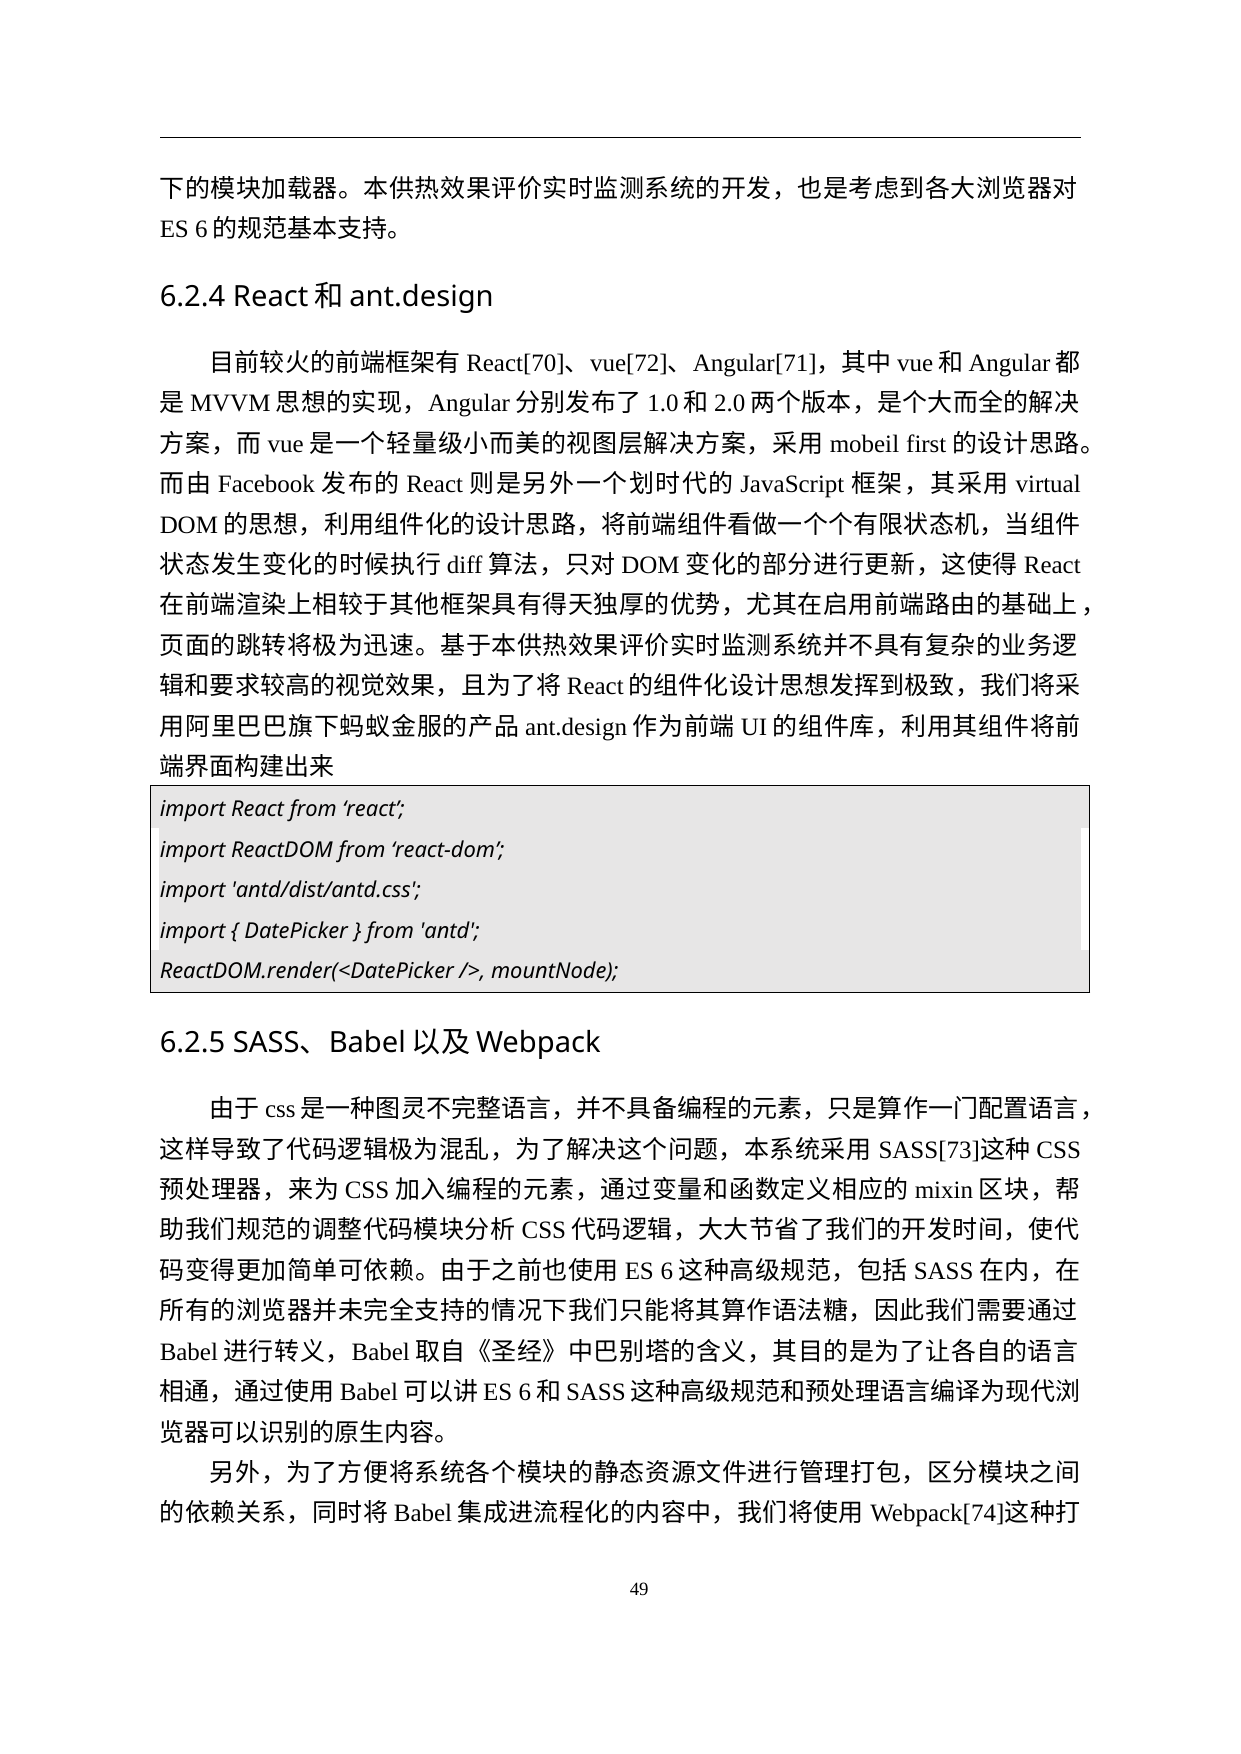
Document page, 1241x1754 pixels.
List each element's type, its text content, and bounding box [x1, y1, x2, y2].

text import ReactDOM from ‘react-dom’; [159, 828, 1081, 869]
subtitle 6.2.4 React和ant.design [159, 253, 1081, 334]
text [159, 1450, 1081, 1531]
text 由于css是一种图灵不完整语言，并不具备编程的元素，只是算作一门配置语言，这样导致了代码逻辑极为混乱，为了解决这个问题，本系统采用SASS[73]这种CSS预处理器，来为CSS加入编程的元素，通过变量和函数定义相应的mixin区块，帮助我们规范的调整代码模块分析CSS代码逻辑，大大节省了我们的开发时间，使代码变得更加简单可依赖。由于之前也使用ES 6这种高级规范，包括SASS在内，在所有的浏览器并未完全支持的情况下我们只能将其算作语法糖，因此我们需要通过Babel进行转义，Babel取自《圣经》中巴别塔的含义，其目的是为了让各自的语言相通，通过使用Babel可以讲ES 6和SASS这种高级规范和预处理语言编译为现代浏览器可以识别的原生内容。 [159, 1087, 1081, 1450]
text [159, 166, 1081, 247]
text 目前较火的前端框架有React[70]、vue[72]、Angular[71]，其中vue和Angular都是MVVM思想的实现，Angular分别发布了1.0和2.0两个版本，是个大而全的解决方案，而vue是一个轻量级小而美的视图层解决方案，采用mobeil first的设计思路。而由Facebook发布的React则是另外一个划时代的JavaScript框架，其采用virtual DOM的思想，利用组件化的设计思路，将前端组件看做一个个有限状态机，当组件状态发生变化的时候执行diff算法，只对DOM变化的部分进行更新，这使得React在前端渲染上相较于其他框架具有得天独厚的优势，尤其在启用前端路由的基础上，页面的跳转将极为迅速。基于本供热效果评价实时监测系统并不具有复杂的业务逻辑和要求较高的视觉效果，且为了将React的组件化设计思想发挥到极致，我们将采用阿里巴巴旗下蚂蚁金服的产品ant.design作为前端UI的组件库，利用其组件将前端界面构建出来 [159, 340, 1081, 785]
subtitle 6.2.5 SASS、Babel以及Webpack [159, 999, 1081, 1080]
text import React from ‘react’; [151, 786, 1089, 828]
text import 'antd/dist/antd.css'; [159, 869, 1081, 909]
text import { DatePicker } from 'antd'; [159, 909, 1081, 947]
text ReactDOM.render(<DatePicker />, mountNode); [151, 947, 1089, 992]
